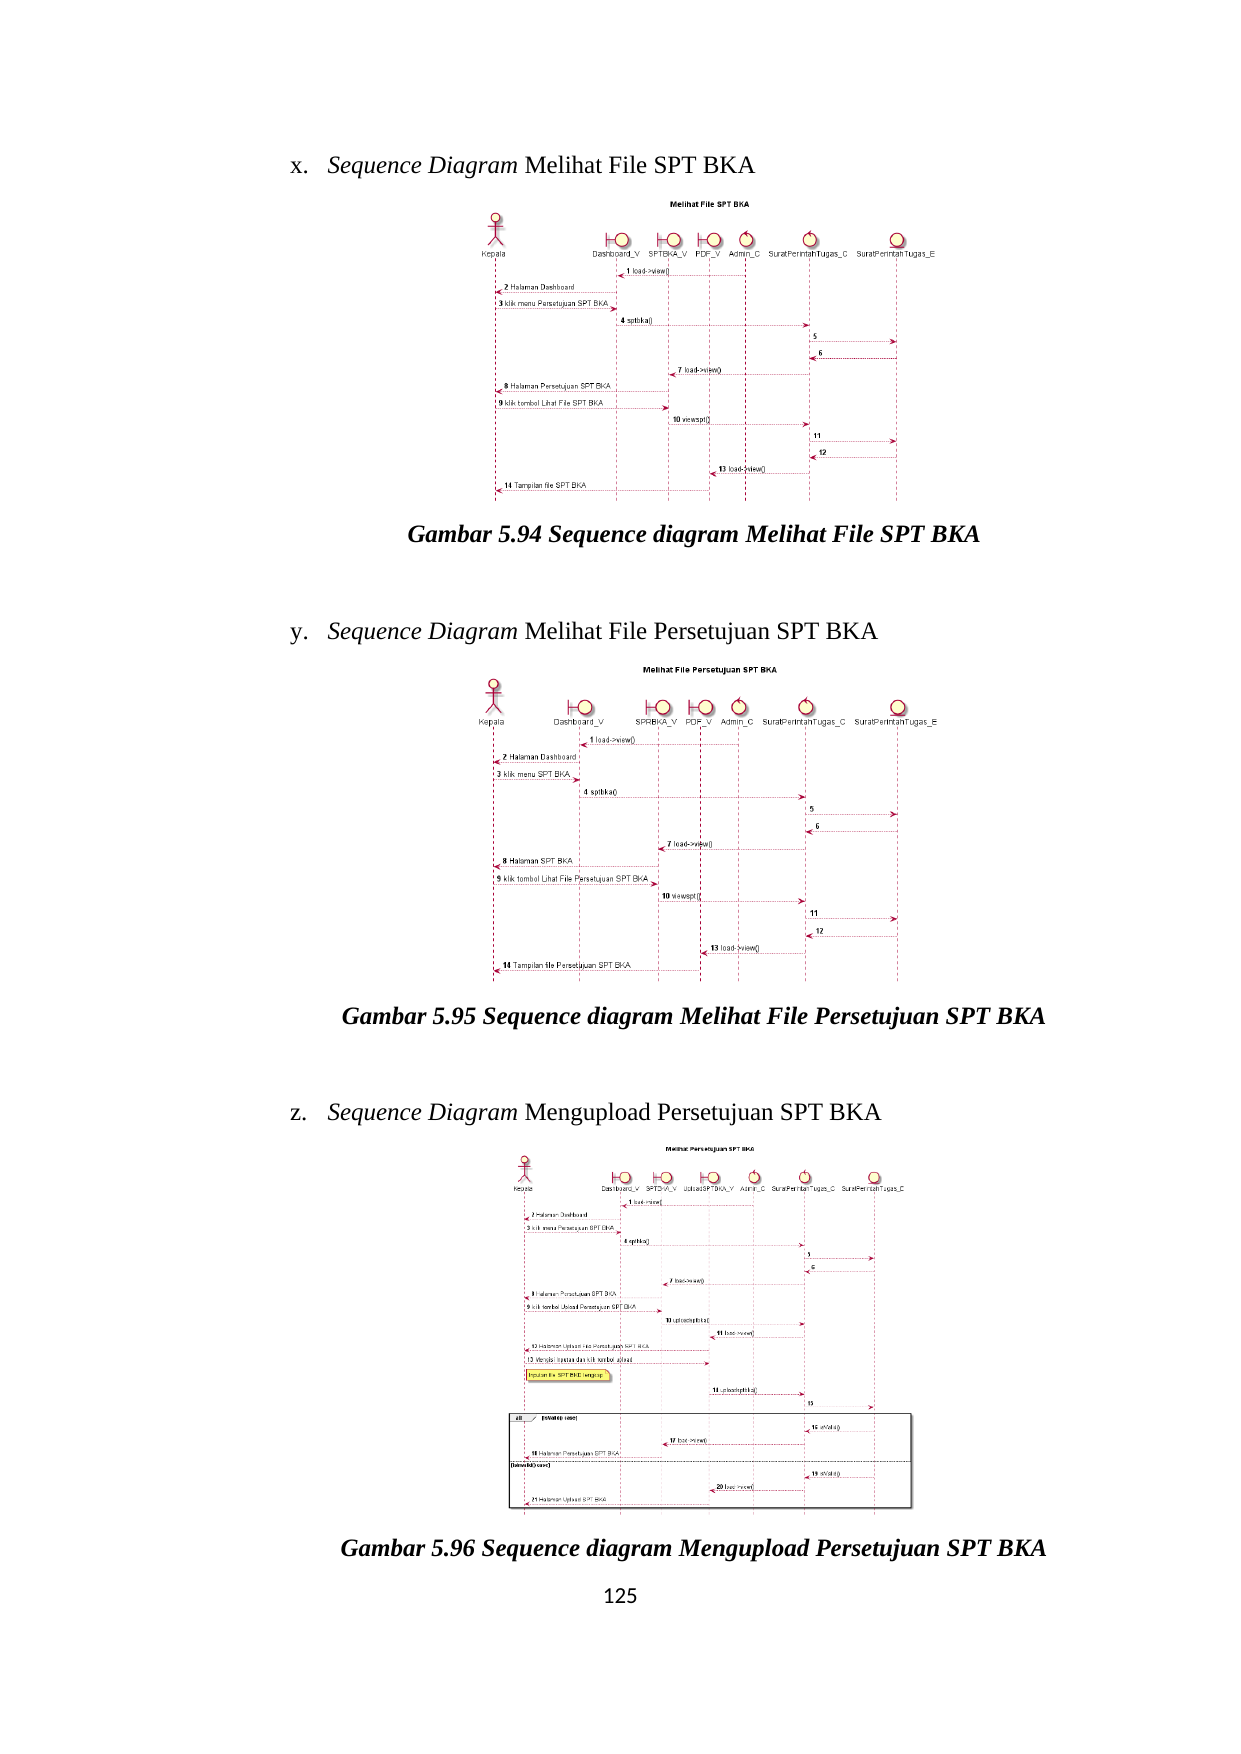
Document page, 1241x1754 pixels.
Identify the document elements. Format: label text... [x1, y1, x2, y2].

picture [475, 658, 943, 987]
list Sequence Diagram Mengupload Persetujuan SPT BKA [290, 1097, 1090, 1126]
text Gambar 5.94 Sequence diagram Melihat File SPT BKA [300, 519, 1090, 548]
text Gambar 5.96 Sequence diagram Mengupload Persetujuan SPT BKA [300, 1533, 1090, 1561]
picture [503, 1140, 914, 1519]
text Gambar 5.95 Sequence diagram Melihat File Persetujuan SPT BKA [300, 1001, 1090, 1029]
list Sequence Diagram Melihat File Persetujuan SPT BKA [290, 616, 1090, 644]
picture [477, 193, 940, 506]
list Sequence Diagram Melihat File SPT BKA [290, 150, 1090, 179]
